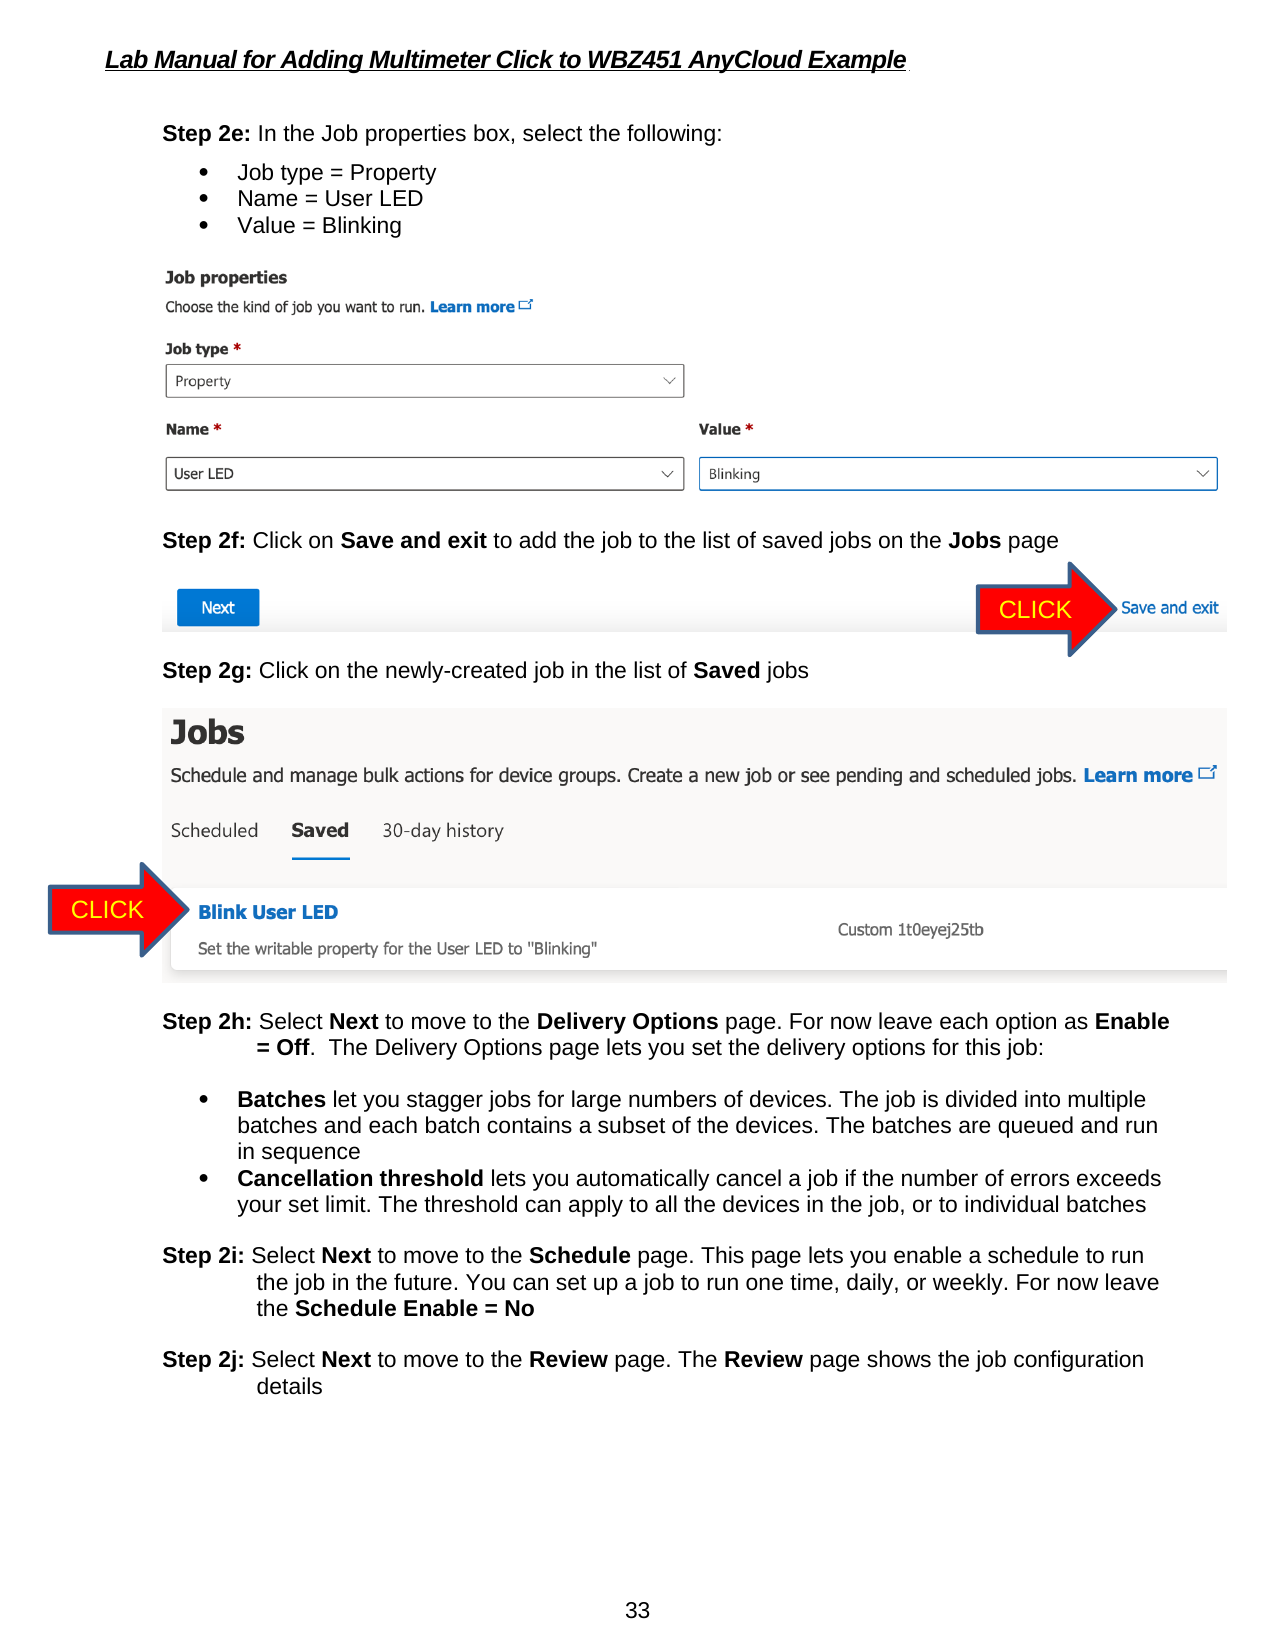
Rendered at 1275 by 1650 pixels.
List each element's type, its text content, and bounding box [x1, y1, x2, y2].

text Step 2j: Select Next to move to the Review page. The Review page shows the job configuration details [162, 1346, 1170, 1399]
text Step 2g: Click on the newly-created job in the list of Saved jobs [162, 657, 1170, 683]
picture [1089, 578, 1227, 632]
text Step 2f: Click on Save and exit to add the job to the list of saved jobs on the Jobs page [162, 527, 1170, 553]
list Value = Blinking [199, 212, 1170, 238]
picture [162, 708, 1227, 983]
picture [162, 578, 1067, 632]
text Step 2i: Select Next to move to the Schedule page. This page lets you enable a schedule to run the job in the future. You can set up a job to run one time, daily, or weekly. For now leave the Schedule Enable = No [162, 1242, 1170, 1321]
text Step 2h: Select Next to move to the Delivery Options page. For now leave each option as Enable = Off. The Delivery Options page lets you set the delivery options for this job: [162, 1008, 1170, 1061]
list Name = User LED [199, 185, 1170, 212]
list Cancellation threshold lets you automatically cancel a job if the number of errors exceeds your set limit. The threshold can apply to all the devices in the job, or to individual batches [199, 1165, 1170, 1217]
list Job type = Property [199, 159, 1170, 185]
text Step 2e: In the Job properties box, select the following: [162, 120, 1170, 146]
list Batches let you stagger jobs for large numbers of devices. The job is divided into multiple batches and each batch contains a subset of the devices. The batches are queued and run in sequence [199, 1086, 1170, 1165]
picture [162, 262, 1227, 502]
